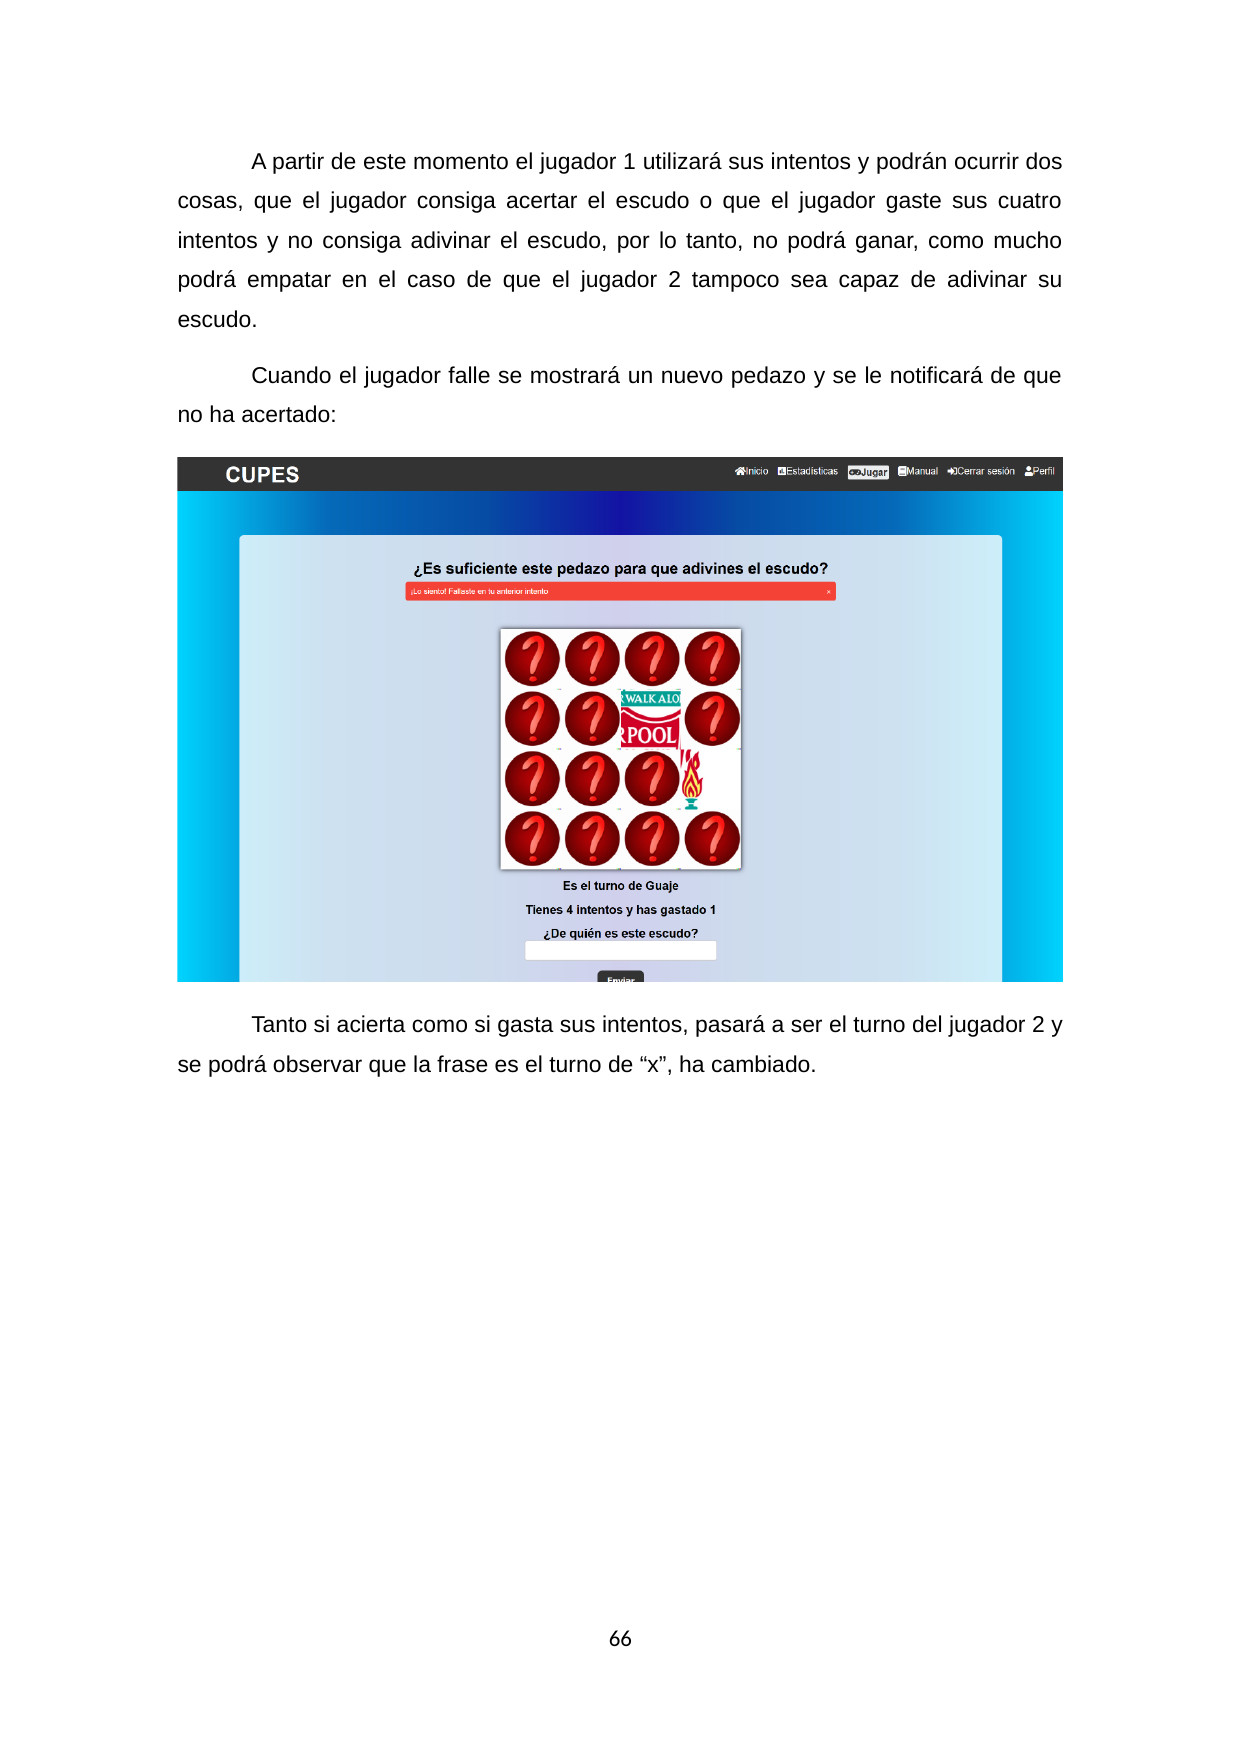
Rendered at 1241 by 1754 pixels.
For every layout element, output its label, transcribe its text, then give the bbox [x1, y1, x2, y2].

text Tanto si acierta como si gasta sus intentos, pasará a ser el turno del jugador 2 y se podrá observar que la frase es el turno de “x”, ha cambiado. [177, 1011, 1063, 1077]
picture [177, 457, 1063, 982]
text Cuando el jugador falle se mostrará un nuevo pedazo y se le notificará de que no ha acertado: [177, 362, 1063, 428]
text A partir de este momento el jugador 1 utilizará sus intentos y podrán ocurrir dos cosas, que el jugador consiga acertar el escudo o que el jugador gaste sus cuatro intentos y no consiga adivinar el escudo, por lo tanto, no podrá ganar, como mucho podrá empatar en el caso de que el jugador 2 tampoco sea capaz de adivinar su escudo. [177, 148, 1063, 332]
